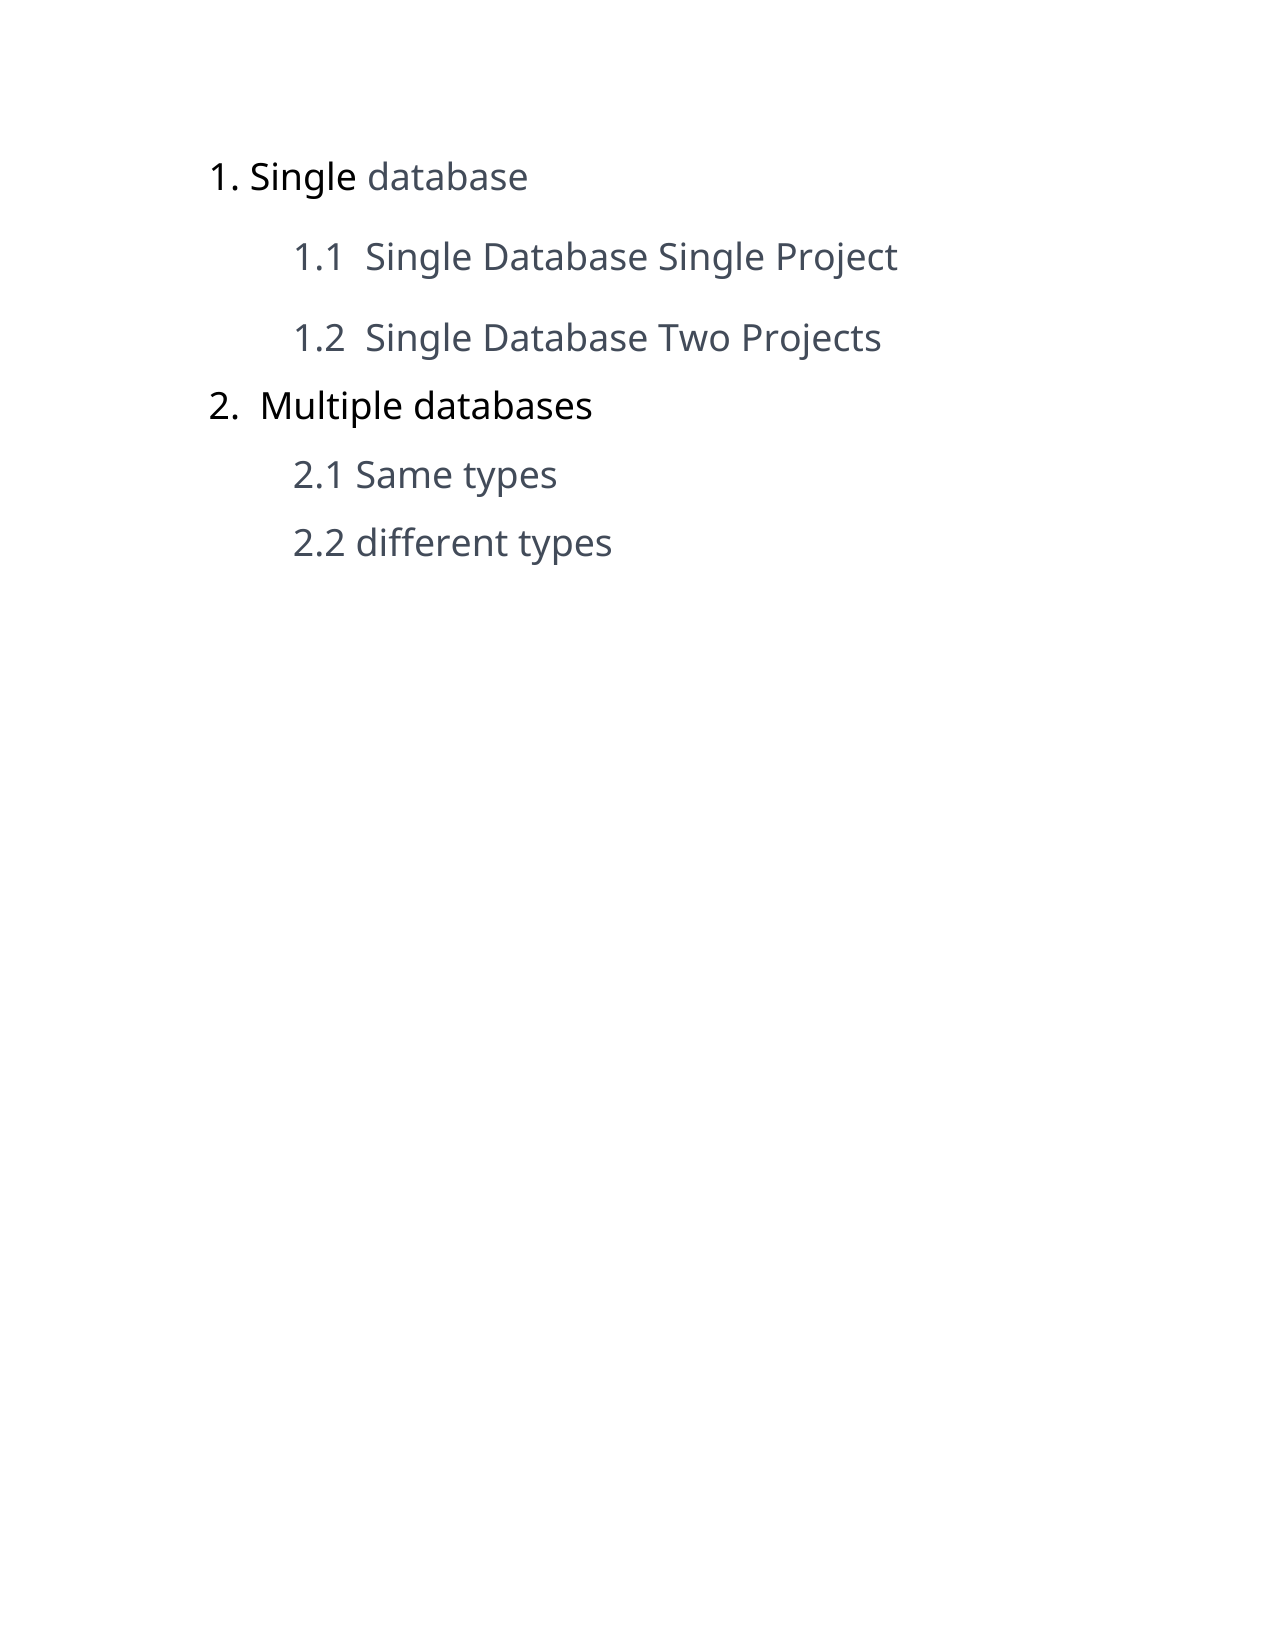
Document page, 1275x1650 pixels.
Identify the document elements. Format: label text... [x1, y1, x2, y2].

text 1.2 Single Database Two Projects [150, 311, 1125, 362]
text 2.1 Same types [150, 448, 1125, 499]
text 2.2 different types [150, 516, 1125, 567]
text 1.1 Single Database Single Project [150, 230, 1125, 281]
text 2. Multiple databases [150, 379, 1125, 430]
text 1. Single database [150, 150, 1125, 201]
